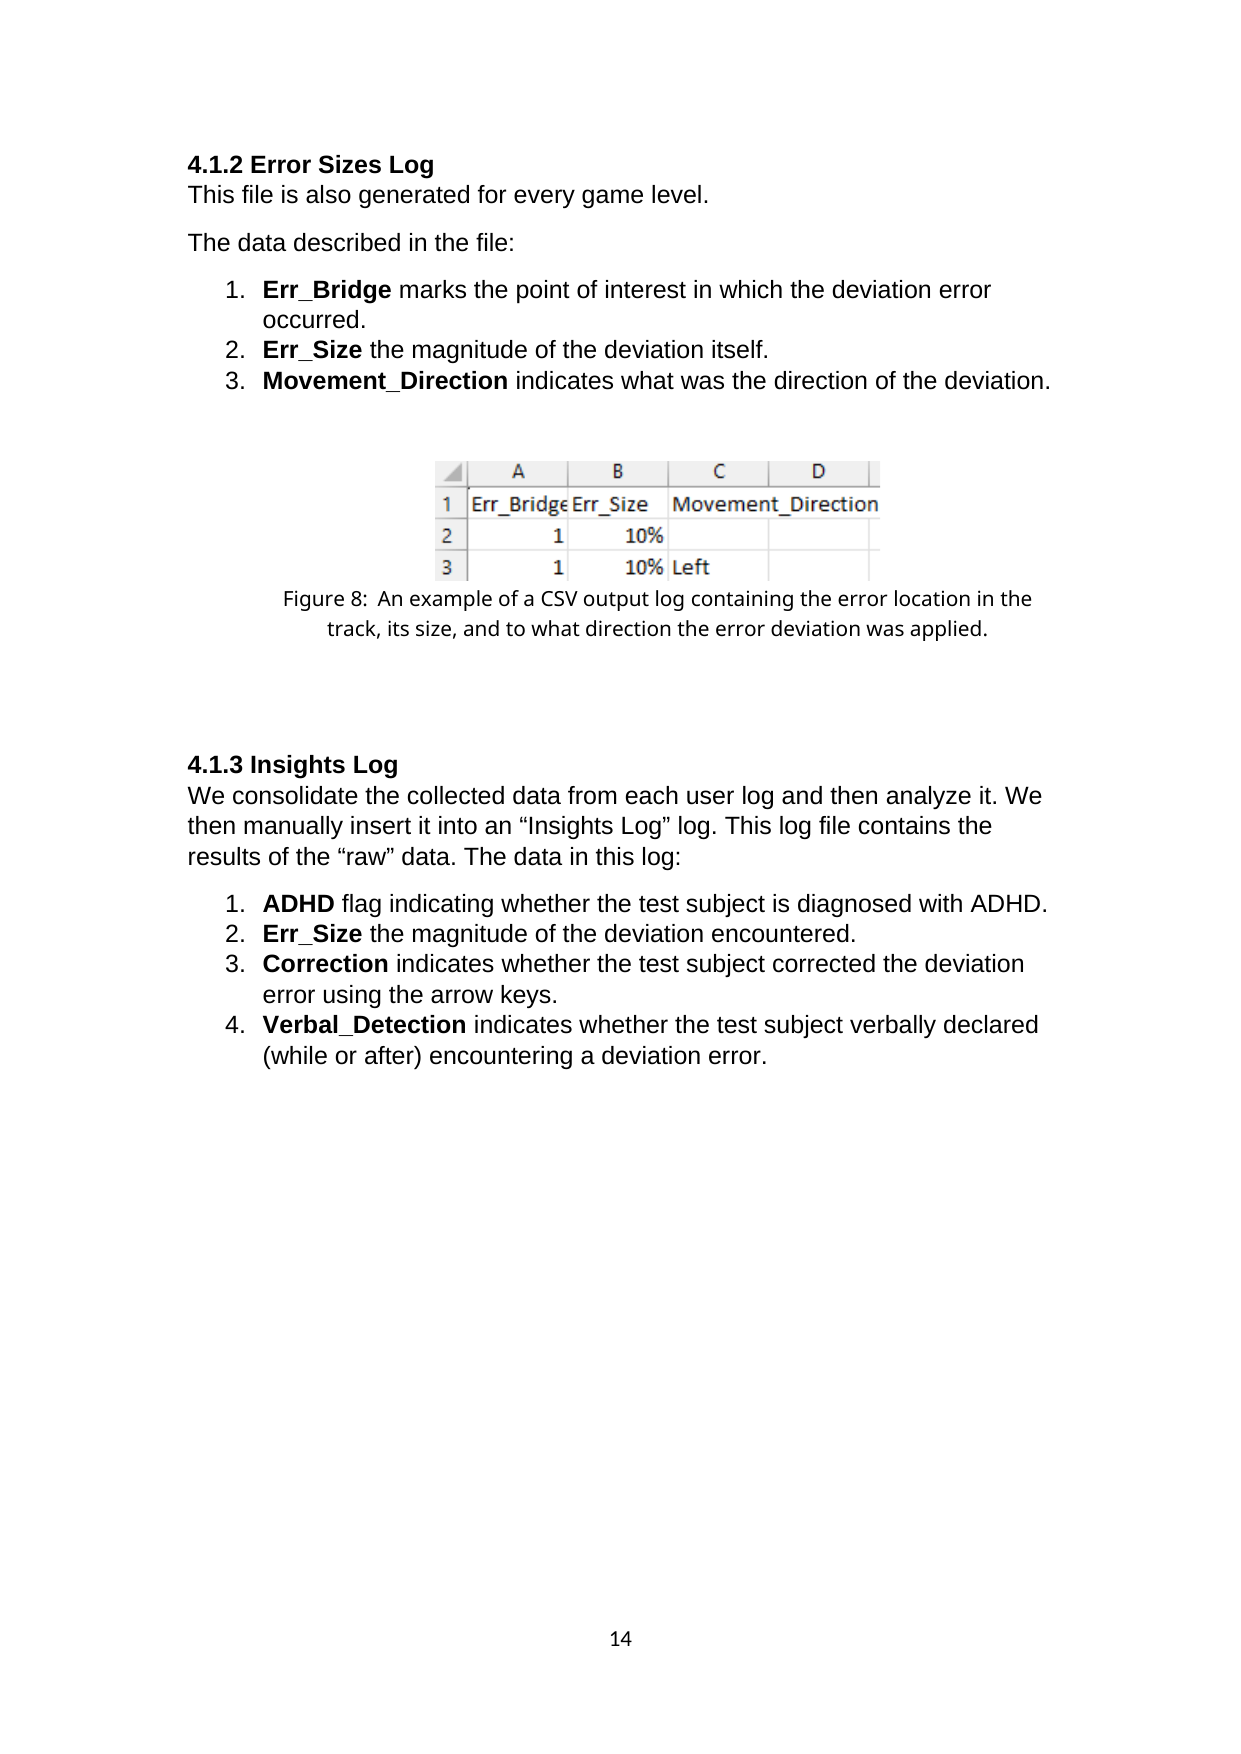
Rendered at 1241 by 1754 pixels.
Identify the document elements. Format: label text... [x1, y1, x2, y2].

subtitle 4.1.3 Insights Log [187, 750, 1053, 779]
list ADHD flag indicating whether the test subject is diagnosed with ADHD. [225, 888, 1053, 917]
list Verbal_Detection indicates whether the test subject verbally declared (while or after) encountering a deviation error. [225, 1010, 1053, 1069]
text The data described in the file: [187, 227, 1053, 256]
list Err_Size the magnitude of the deviation encountered. [225, 919, 1053, 948]
text This file is also generated for every game level. [187, 180, 1053, 209]
list Figure 8: An example of a CSV output log containing the error location in the track, its size, and to what direction the error deviation was applied. [262, 584, 1053, 642]
list Err_Size the magnitude of the deviation itself. [225, 335, 1053, 364]
subtitle 4.1.2 Error Sizes Log [187, 150, 1053, 179]
picture [435, 461, 881, 581]
list Err_Bridge marks the point of interest in which the deviation error occurred. [225, 274, 1053, 334]
list Correction indicates whether the test subject corrected the deviation error using the arrow keys. [225, 949, 1053, 1008]
list Movement_Direction indicates what was the direction of the deviation. [225, 366, 1053, 394]
text We consolidate the collected data from each user log and then analyze it. We then manually insert it into an “Insights Log” log. This log file contains the results of the “raw” data. The data in this log: [187, 781, 1053, 870]
